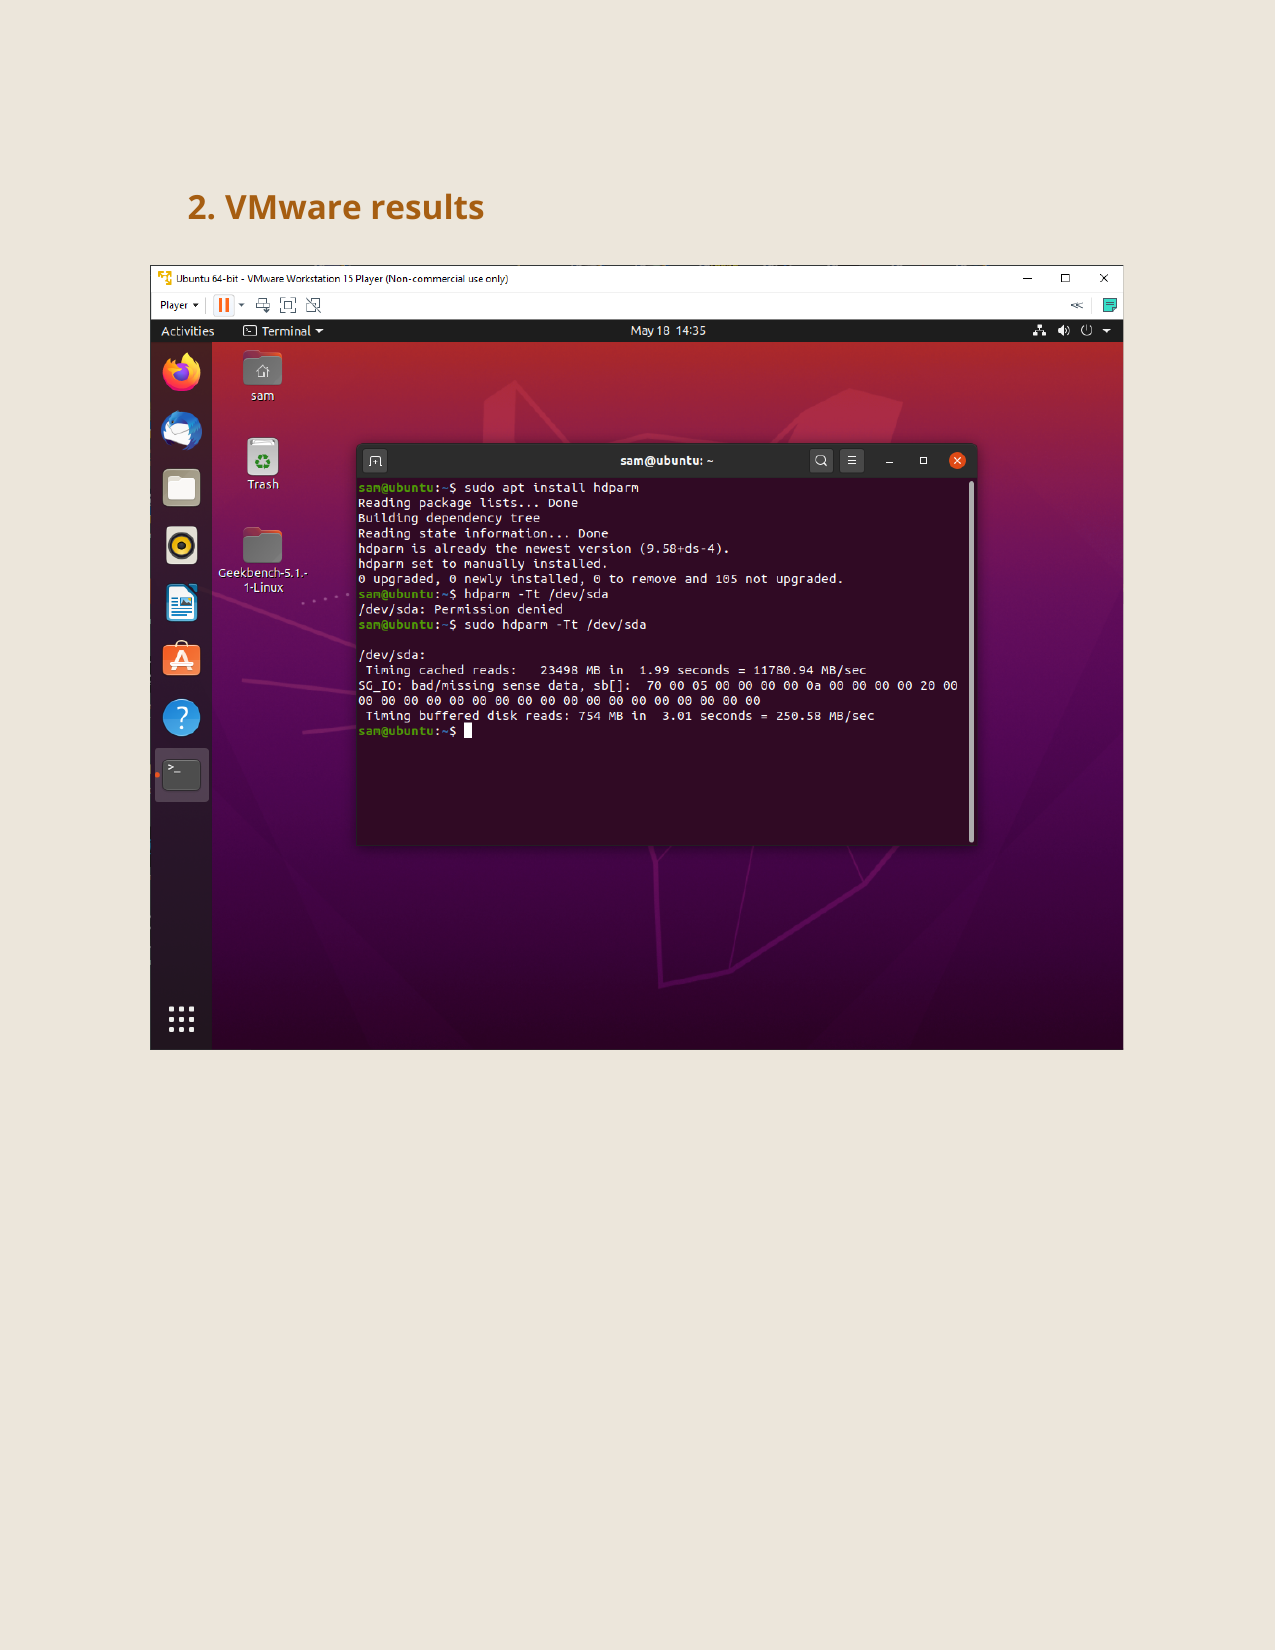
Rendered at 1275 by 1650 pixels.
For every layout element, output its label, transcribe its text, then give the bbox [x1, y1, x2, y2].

picture [150, 265, 1124, 1050]
list VMware results [187, 184, 1125, 263]
